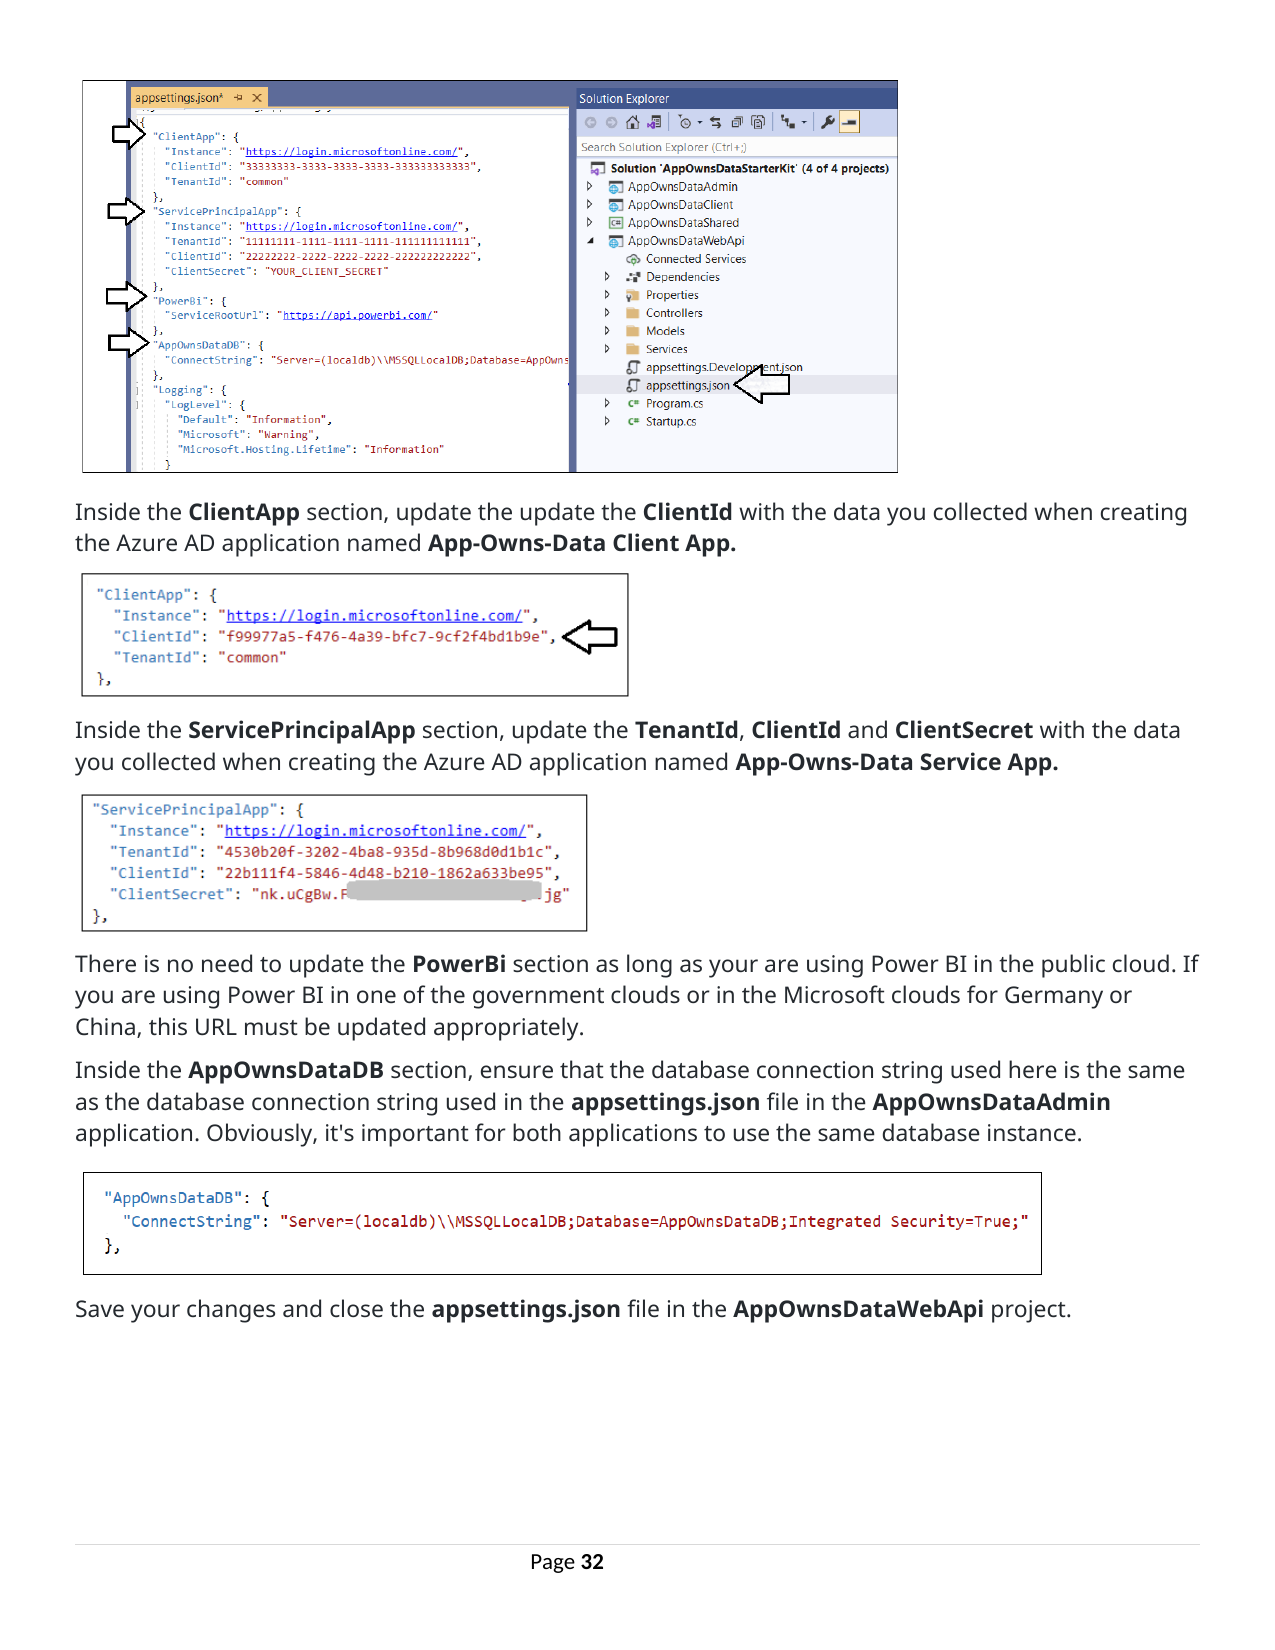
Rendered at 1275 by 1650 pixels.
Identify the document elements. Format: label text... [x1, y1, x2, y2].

picture [75, 789, 594, 936]
picture [75, 1160, 1052, 1281]
text Inside the ClientApp section, update the update the ClientId with the data you collected when creating the Azure AD application named App-Owns-Data Client App. [75, 496, 1200, 558]
text Inside the ServicePrincipalApp section, update the TenantId, ClientId and ClientSecret with the data you collected when creating the Azure AD application named App-Owns-Data Service App. [75, 714, 1200, 777]
picture [75, 75, 908, 477]
text Inside the AppOwnsDataDB section, ensure that the database connection string used here is the same as the database connection string used in the appsettings.json file in the AppOwnsDataAdmin application. Obviously, it's important for both applications to use the same database instance. [75, 1054, 1200, 1148]
text Save your changes and close the appsettings.json file in the AppOwnsDataWebApi project. [75, 1293, 1200, 1324]
text There is no need to update the PowerBi section as long as your are using Power BI in the public cloud. If you are using Power BI in one of the government clouds or in the Microsoft clouds for Germany or China, this URL must be updated appropriately. [75, 948, 1200, 1042]
picture [75, 570, 634, 702]
